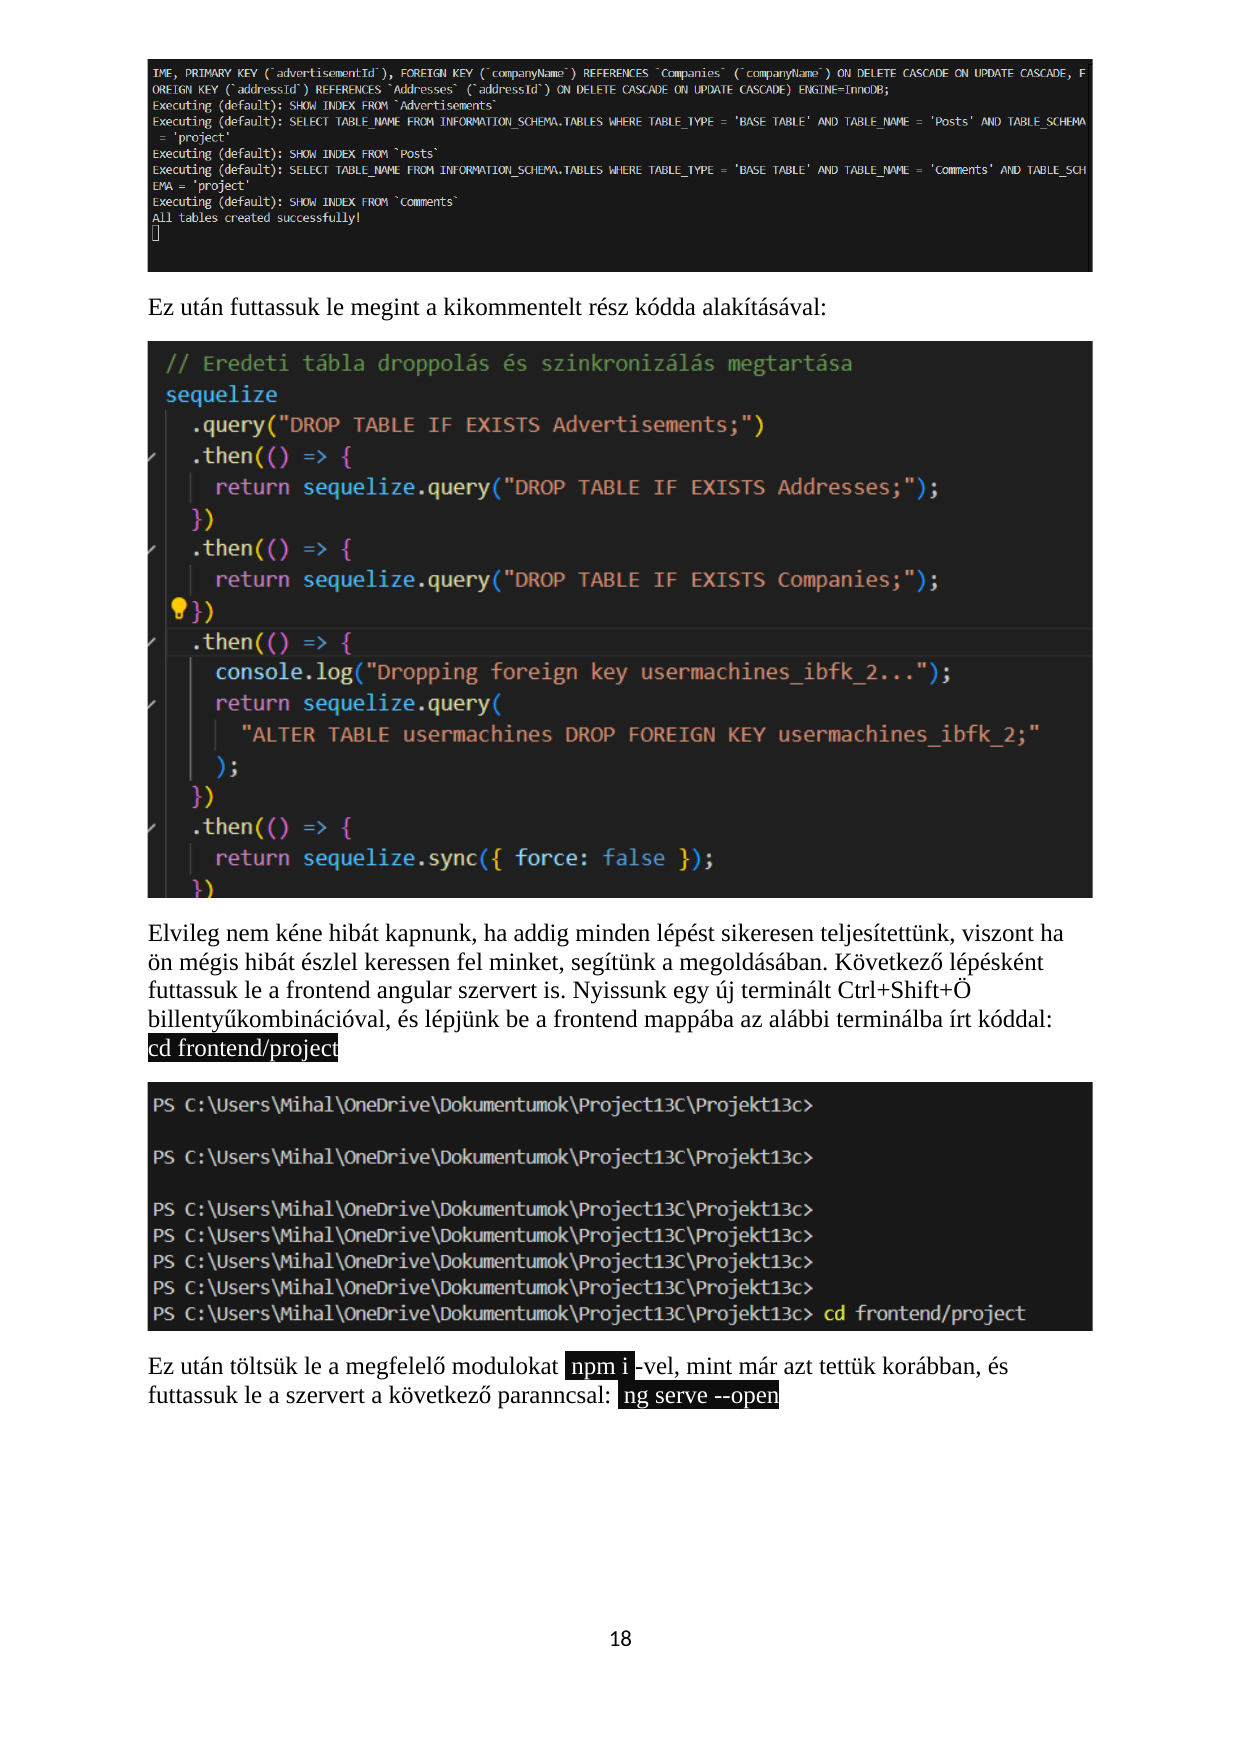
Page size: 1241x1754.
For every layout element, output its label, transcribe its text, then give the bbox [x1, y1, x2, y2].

text Ez után töltsük le a megfelelő modulokat npm i -vel, mint már azt tettük korábban, és futtassuk le a szervert a következő paranncsal: ng serve --open [635, 1351, 1093, 1409]
picture [147, 59, 1093, 272]
text Ez után töltsük le a megfelelő modulokat npm i -vel, mint már azt tettük korábban, és futtassuk le a szervert a következő paranncsal: ng serve --open [148, 1351, 618, 1409]
text Ez után futtassuk le megint a kikommentelt rész kódda alakításával: [148, 292, 1093, 321]
text Elvileg nem kéne hibát kapnunk, ha addig minden lépést sikeresen teljesítettünk, viszont ha ön mégis hibát észlel keressen fel minket, segítünk a megoldásában. Következő lépésként futtassuk le a frontend angular szervert is. Nyissunk egy új terminált Ctrl+Shift+Ö billentyűkombinációval, és lépjünk be a frontend mappába az alábbi terminálba írt kóddal: cd frontend/project [148, 918, 1093, 1062]
picture [147, 341, 1093, 898]
picture [147, 1082, 1093, 1331]
